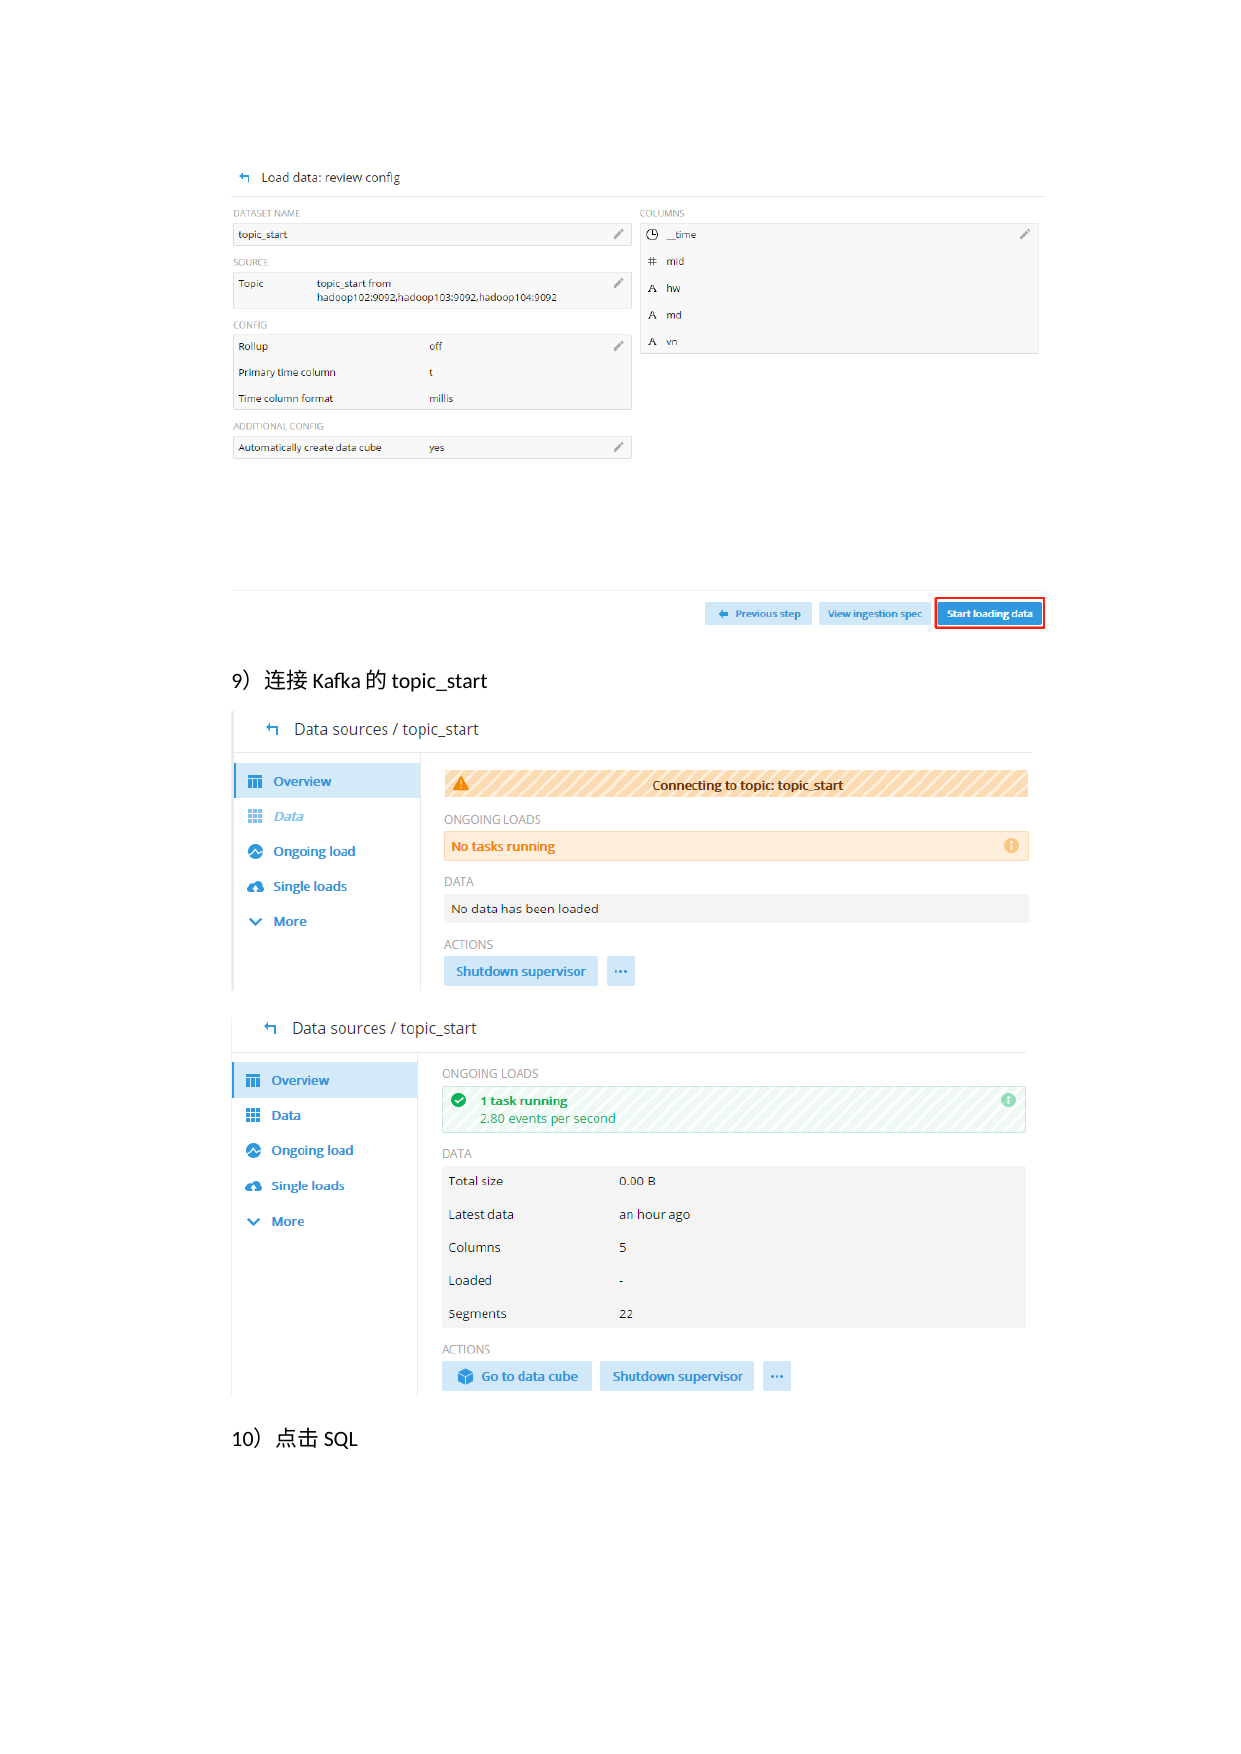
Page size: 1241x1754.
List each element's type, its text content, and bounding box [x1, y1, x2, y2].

picture [231, 162, 1045, 630]
text 9）连接Kafka的topic_start [187, 663, 1053, 695]
picture [231, 711, 1032, 991]
picture [231, 1017, 1027, 1396]
text 10）点击SQL [187, 1420, 1053, 1453]
